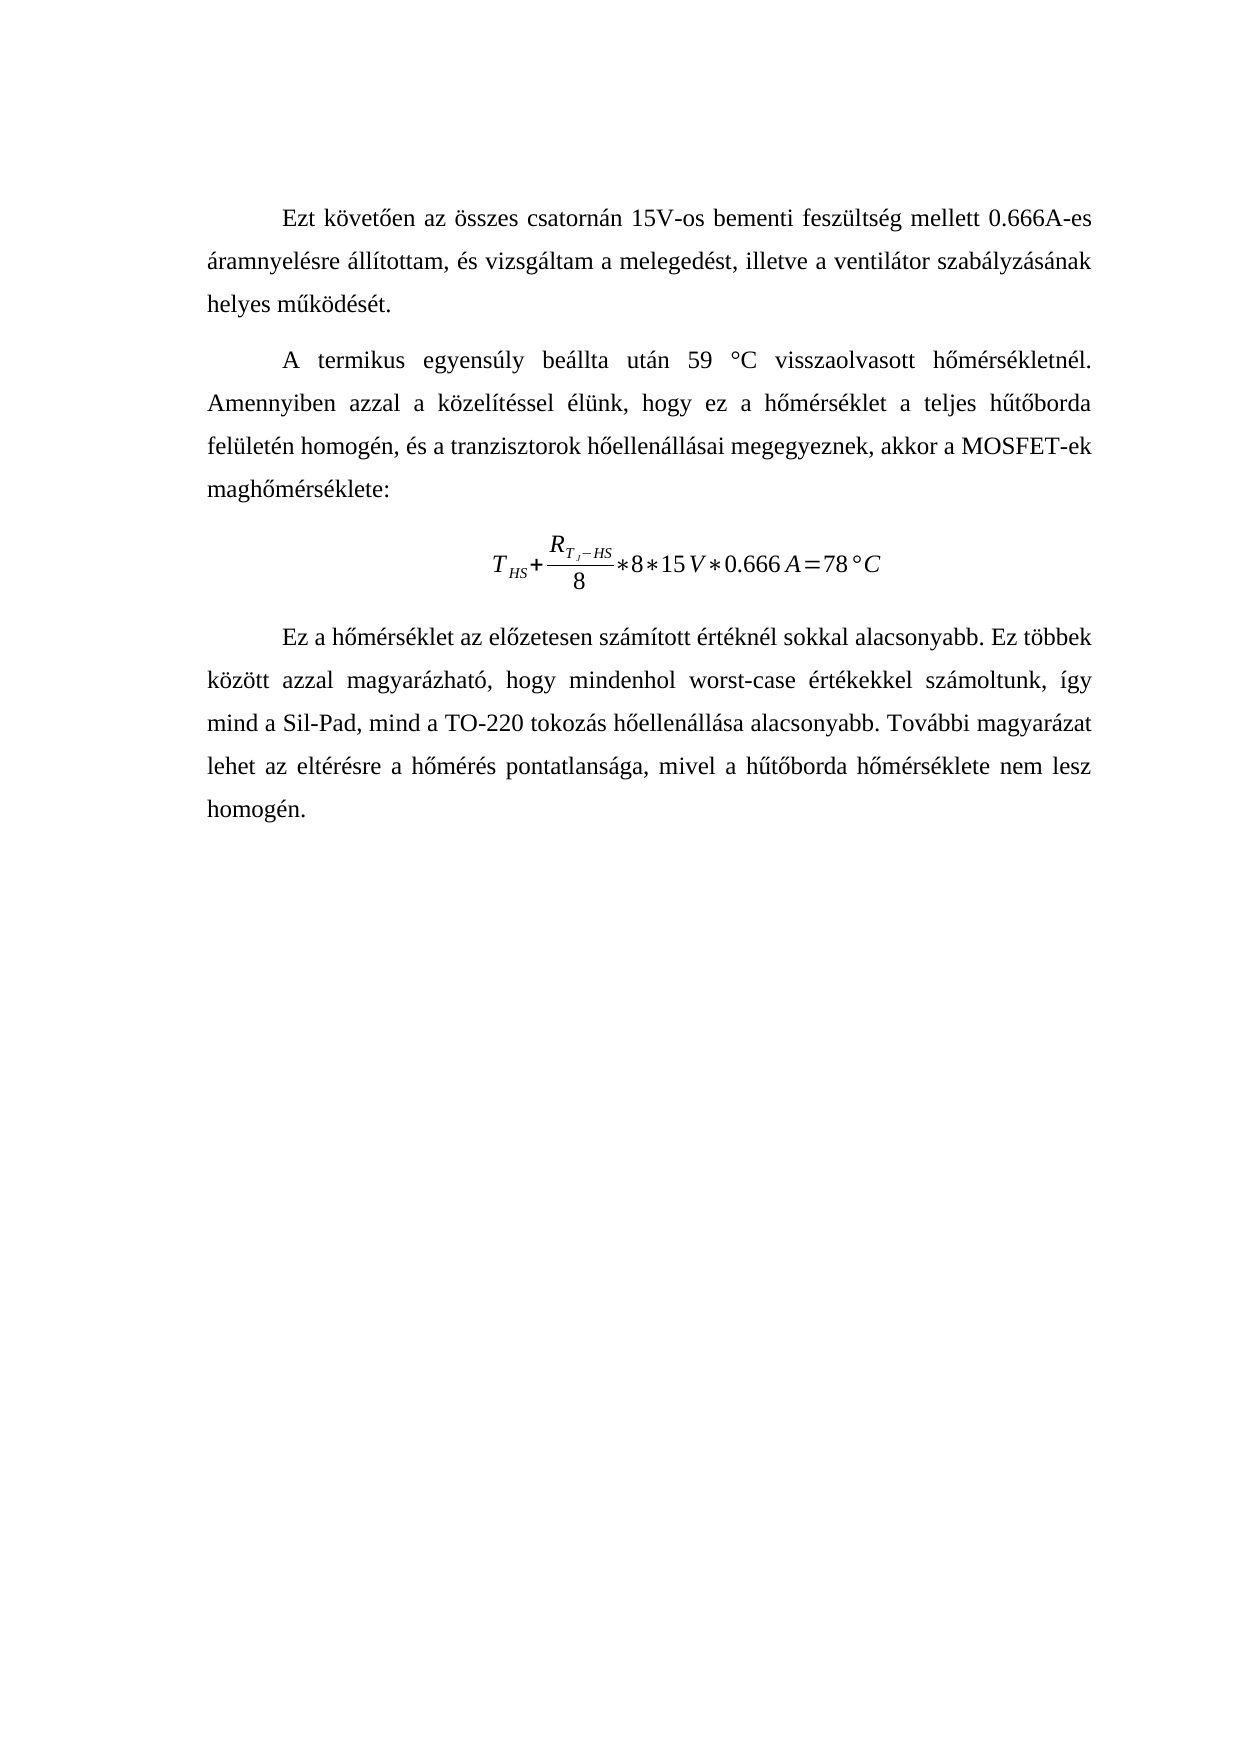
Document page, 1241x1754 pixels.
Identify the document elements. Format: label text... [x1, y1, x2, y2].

text Ez a hőmérséklet az előzetesen számított értéknél sokkal alacsonyabb. Ez többek között azzal magyarázható, hogy mindenhol worst-case értékekkel számoltunk, így mind a Sil-Pad, mind a TO-220 tokozás hőellenállása alacsonyabb. További magyarázat lehet az eltérésre a hőmérés pontatlansága, mivel a hűtőborda hőmérséklete nem lesz homogén. [207, 622, 1092, 823]
text A termikus egyensúly beállta után 59 °C visszaolvasott hőmérsékletnél. Amennyiben azzal a közelítéssel élünk, hogy ez a hőmérséklet a teljes hűtőborda felületén homogén, és a tranzisztorok hőellenállásai megegyeznek, akkor a MOSFET-ek maghőmérséklete: [207, 345, 1092, 503]
text Ezt követően az összes csatornán 15V-os bementi feszültség mellett 0.666A-es áramnyelésre állítottam, és vizsgáltam a melegedést, illetve a ventilátor szabályzásának helyes működését. [207, 203, 1092, 318]
